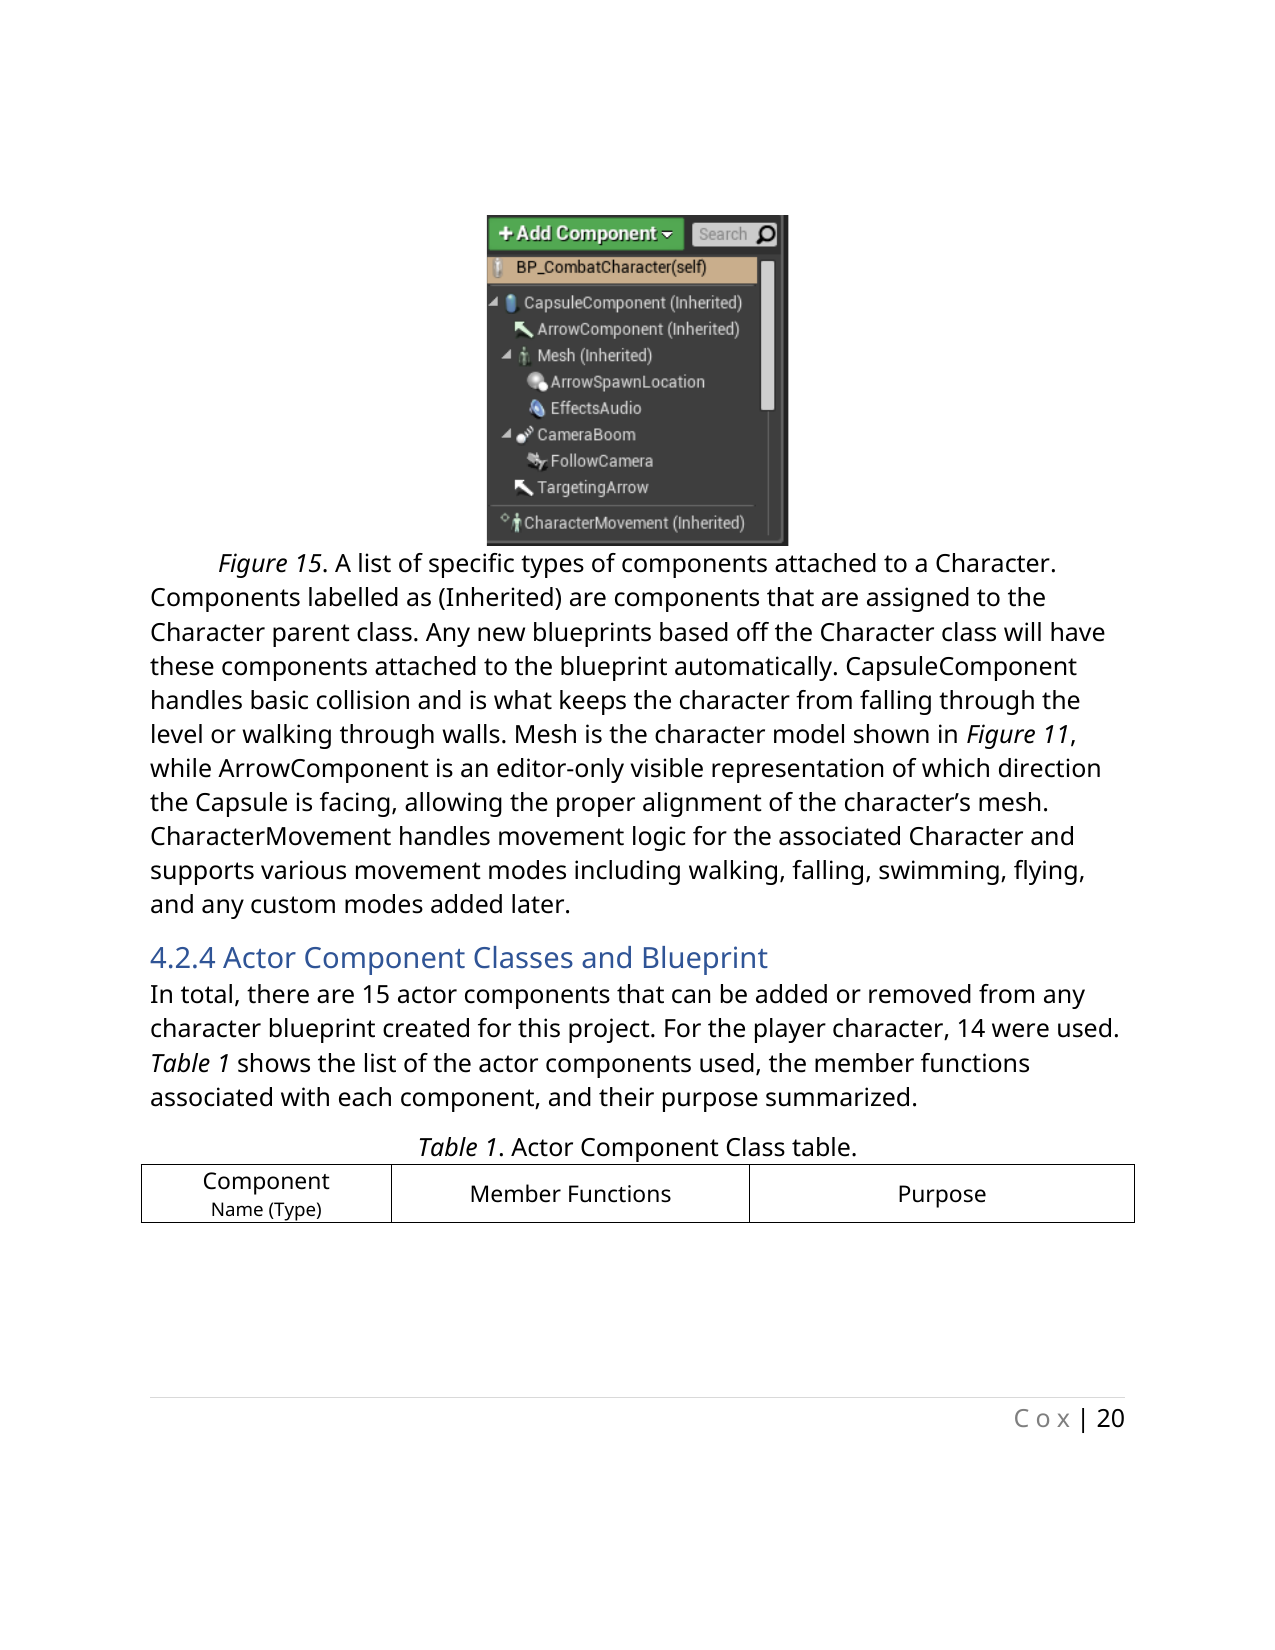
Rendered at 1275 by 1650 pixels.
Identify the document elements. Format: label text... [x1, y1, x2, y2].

text Figure 15. A list of specific types of components attached to a Character. [150, 546, 1125, 580]
text In total, there are 15 actor components that can be added or removed from any character blueprint created for this project. For the player character, 14 were used. Table 1 shows the list of the actor components used, the member functions associated with each component, and their purpose summarized. [150, 977, 1125, 1113]
table_header Purpose [750, 1165, 1134, 1222]
text Components labelled as (Inherited) are components that are assigned to the Character parent class. Any new blueprints based off the Character class will have these components attached to the blueprint automatically. CapsuleComponent handles basic collision and is what keeps the character from falling through the level or walking through walls. Mesh is the character model shown in Figure 11, while ArrowComponent is an editor-only visible representation of which direction the Capsule is facing, allowing the proper alignment of the character’s mesh. CharacterMovement handles movement logic for the associated Character and supports various movement modes including walking, falling, swimming, flying, and any custom modes added later. [150, 580, 1125, 921]
table_header Component Name (Type) [142, 1165, 391, 1222]
picture [486, 215, 789, 546]
text Table 1. Actor Component Class table. [150, 1130, 1125, 1164]
table_header Member Functions [392, 1165, 749, 1222]
subtitle 4.2.4 Actor Component Classes and Blueprint [150, 937, 1125, 977]
